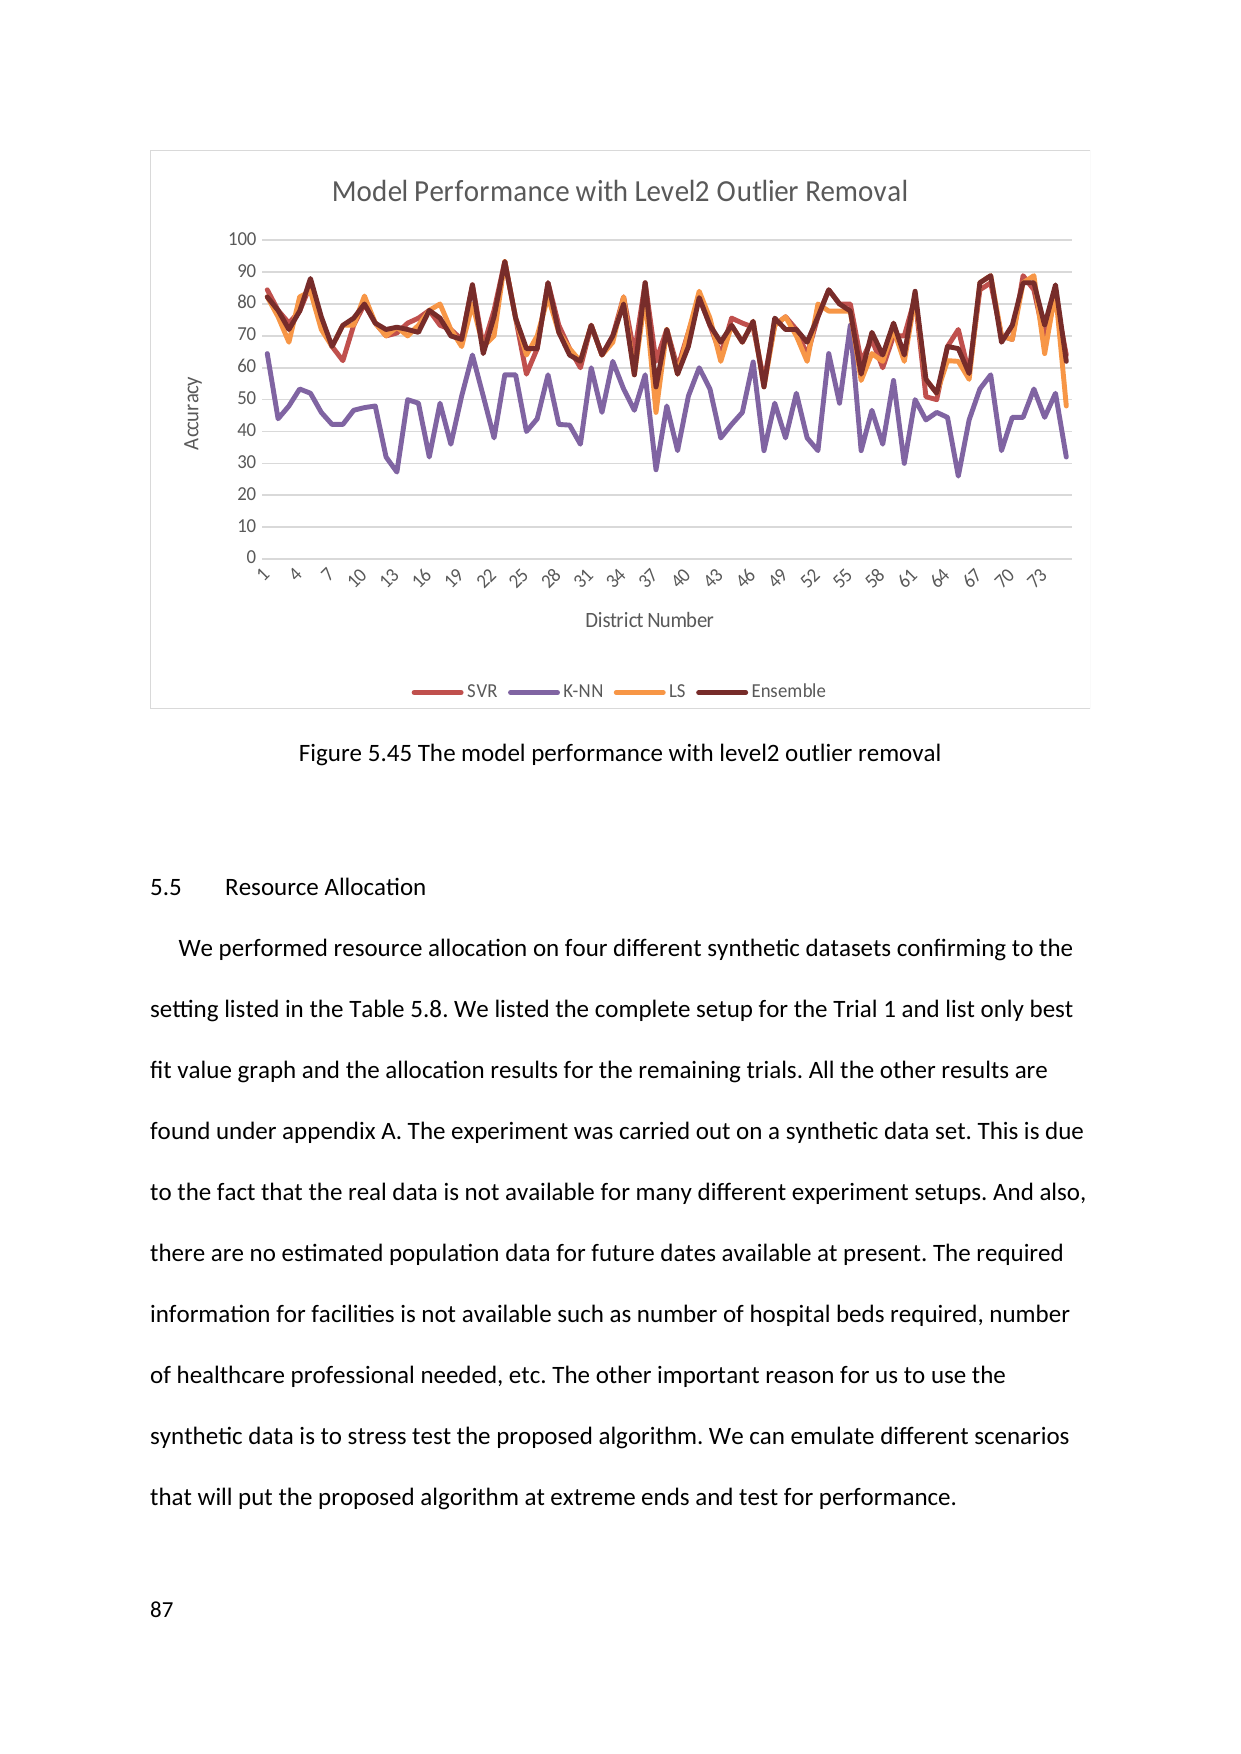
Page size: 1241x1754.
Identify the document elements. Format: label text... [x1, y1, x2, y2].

subtitle 5.5 Resource Allocation [150, 871, 1090, 901]
